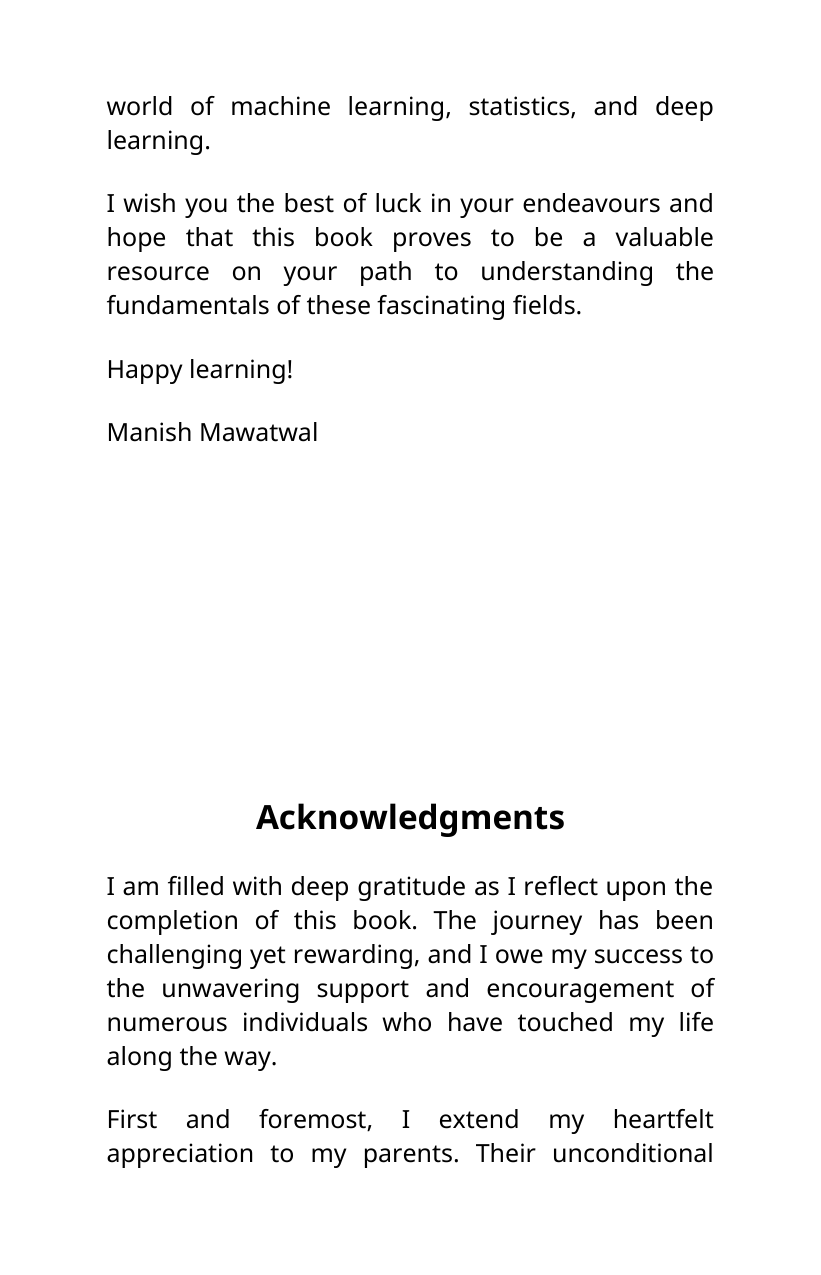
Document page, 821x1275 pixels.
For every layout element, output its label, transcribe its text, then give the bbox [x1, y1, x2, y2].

text Acknowledgments [106, 794, 714, 839]
text Manish Mawatwal [106, 414, 714, 449]
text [106, 89, 714, 157]
text I wish you the best of luck in your endeavours and hope that this book proves to be a valuable resource on your path to understanding the fundamentals of these fascinating fields. [106, 186, 714, 322]
text Happy learning! [106, 351, 714, 385]
text I am filled with deep gratitude as I reflect upon the completion of this book. The journey has been challenging yet rewarding, and I owe my success to the unwavering support and encouragement of numerous individuals who have touched my life along the way. [106, 868, 714, 1073]
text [106, 1102, 714, 1170]
